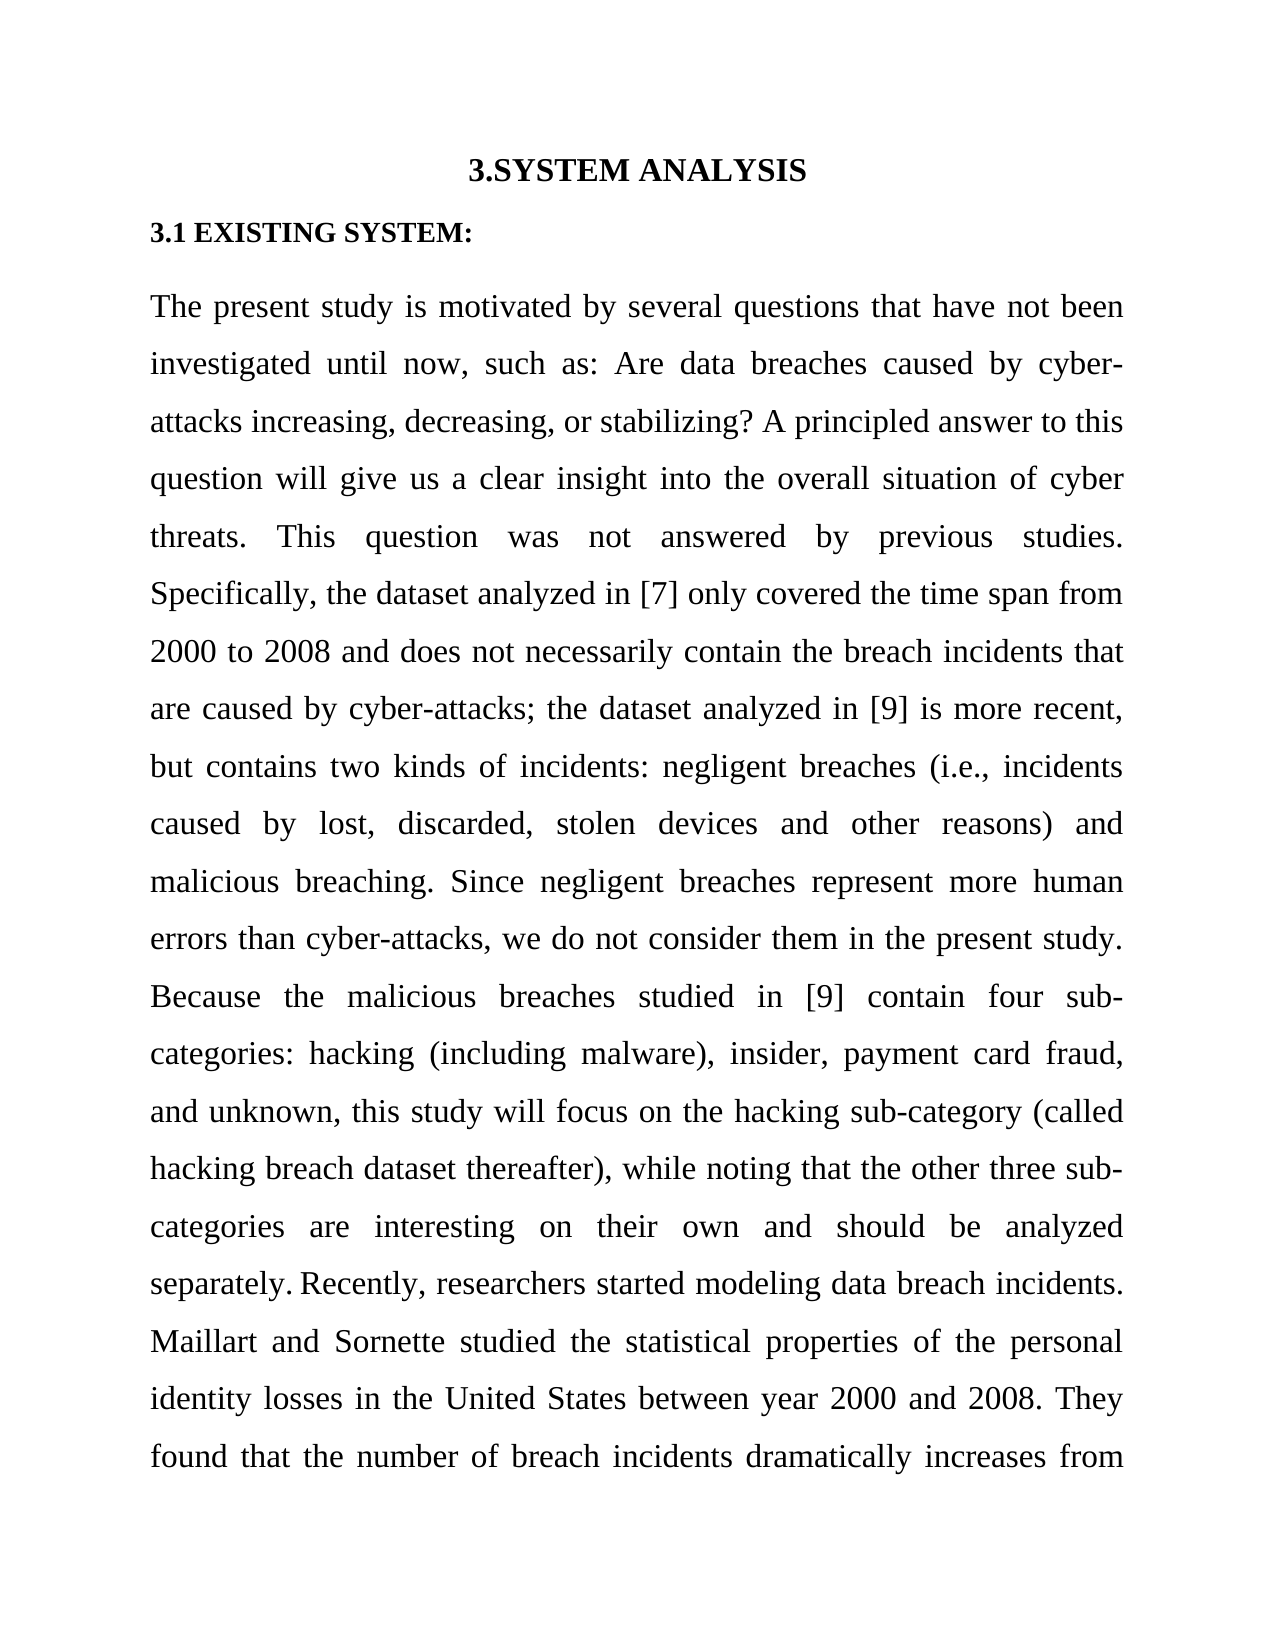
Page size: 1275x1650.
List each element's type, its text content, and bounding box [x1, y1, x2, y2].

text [150, 286, 1125, 1474]
text 3.1 EXISTING SYSTEM: [150, 215, 1125, 248]
text 3.SYSTEM ANALYSIS [150, 150, 1125, 188]
